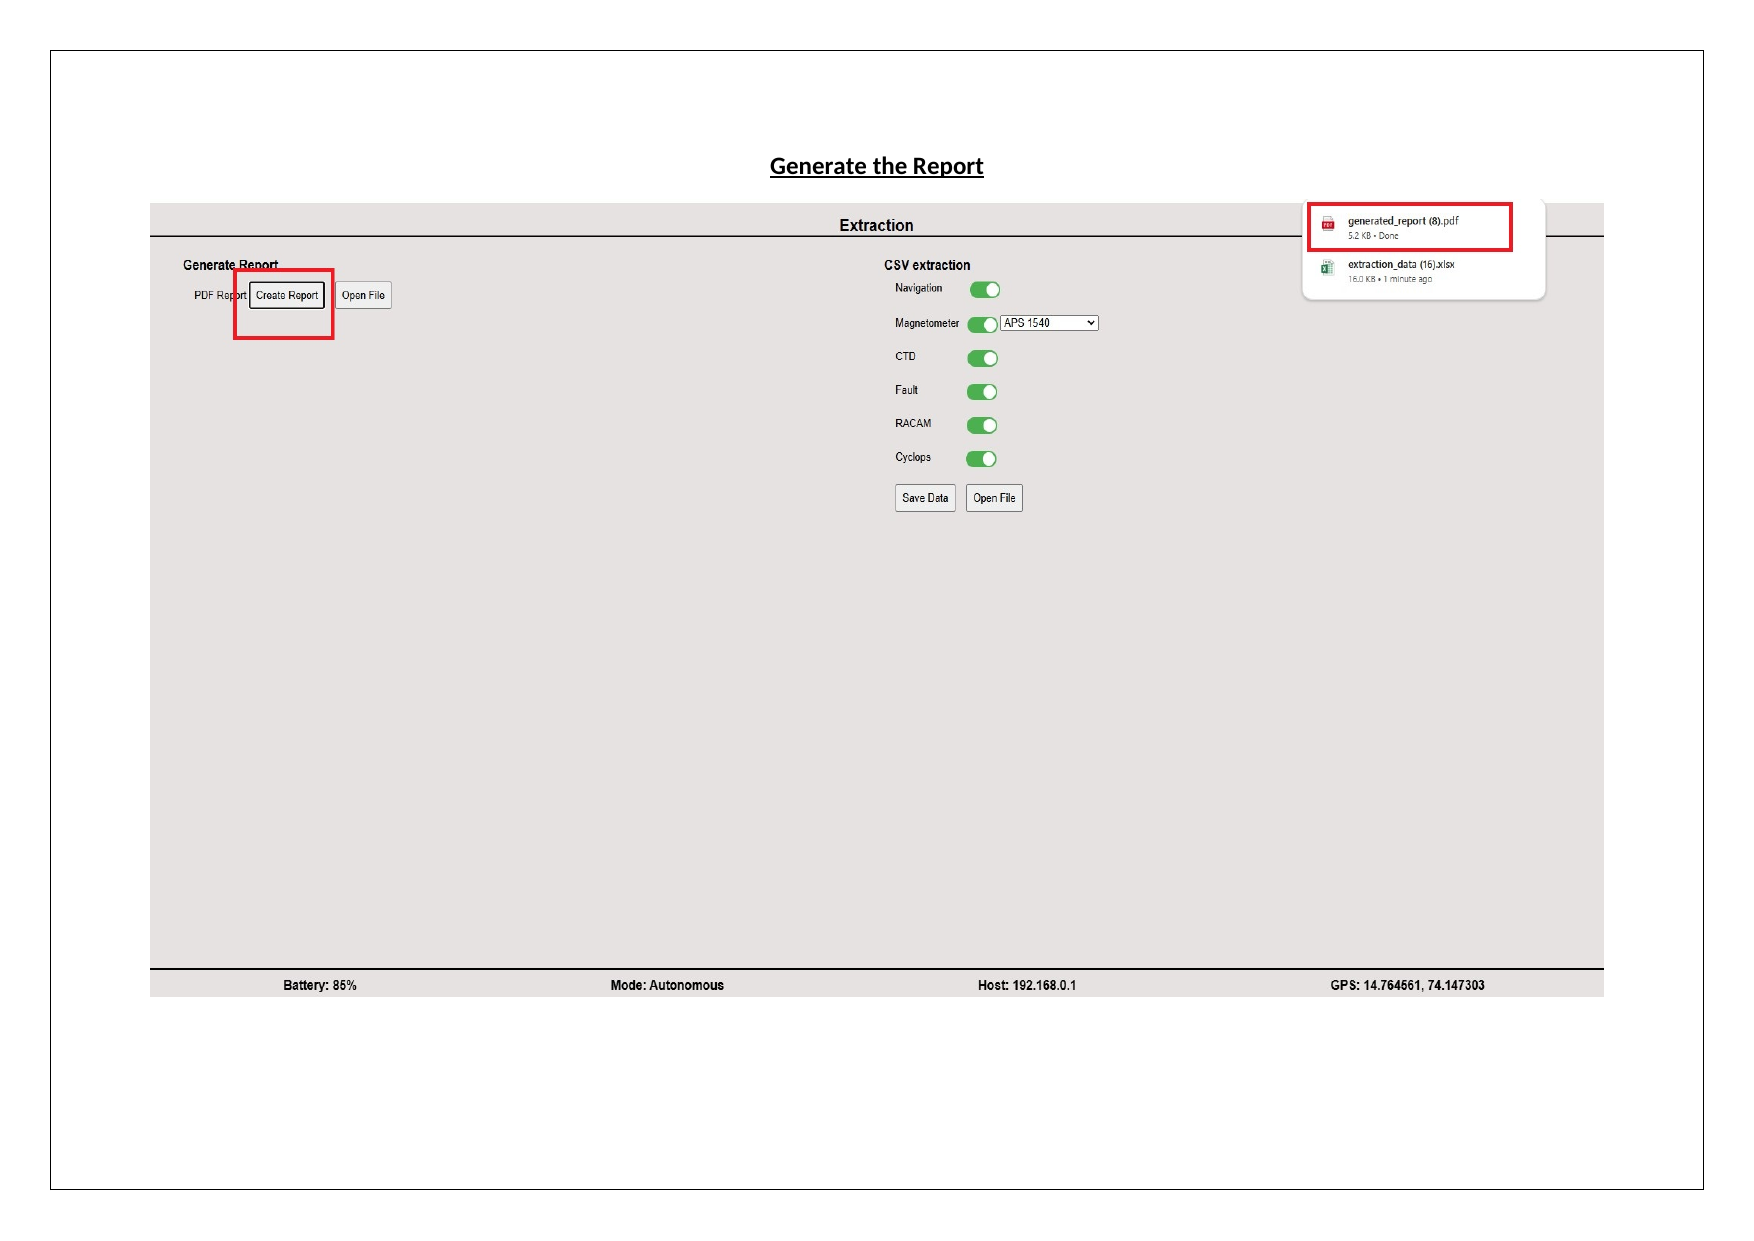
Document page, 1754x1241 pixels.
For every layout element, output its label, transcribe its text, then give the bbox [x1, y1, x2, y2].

picture [150, 199, 1604, 997]
text Generate the Report [150, 150, 1604, 181]
